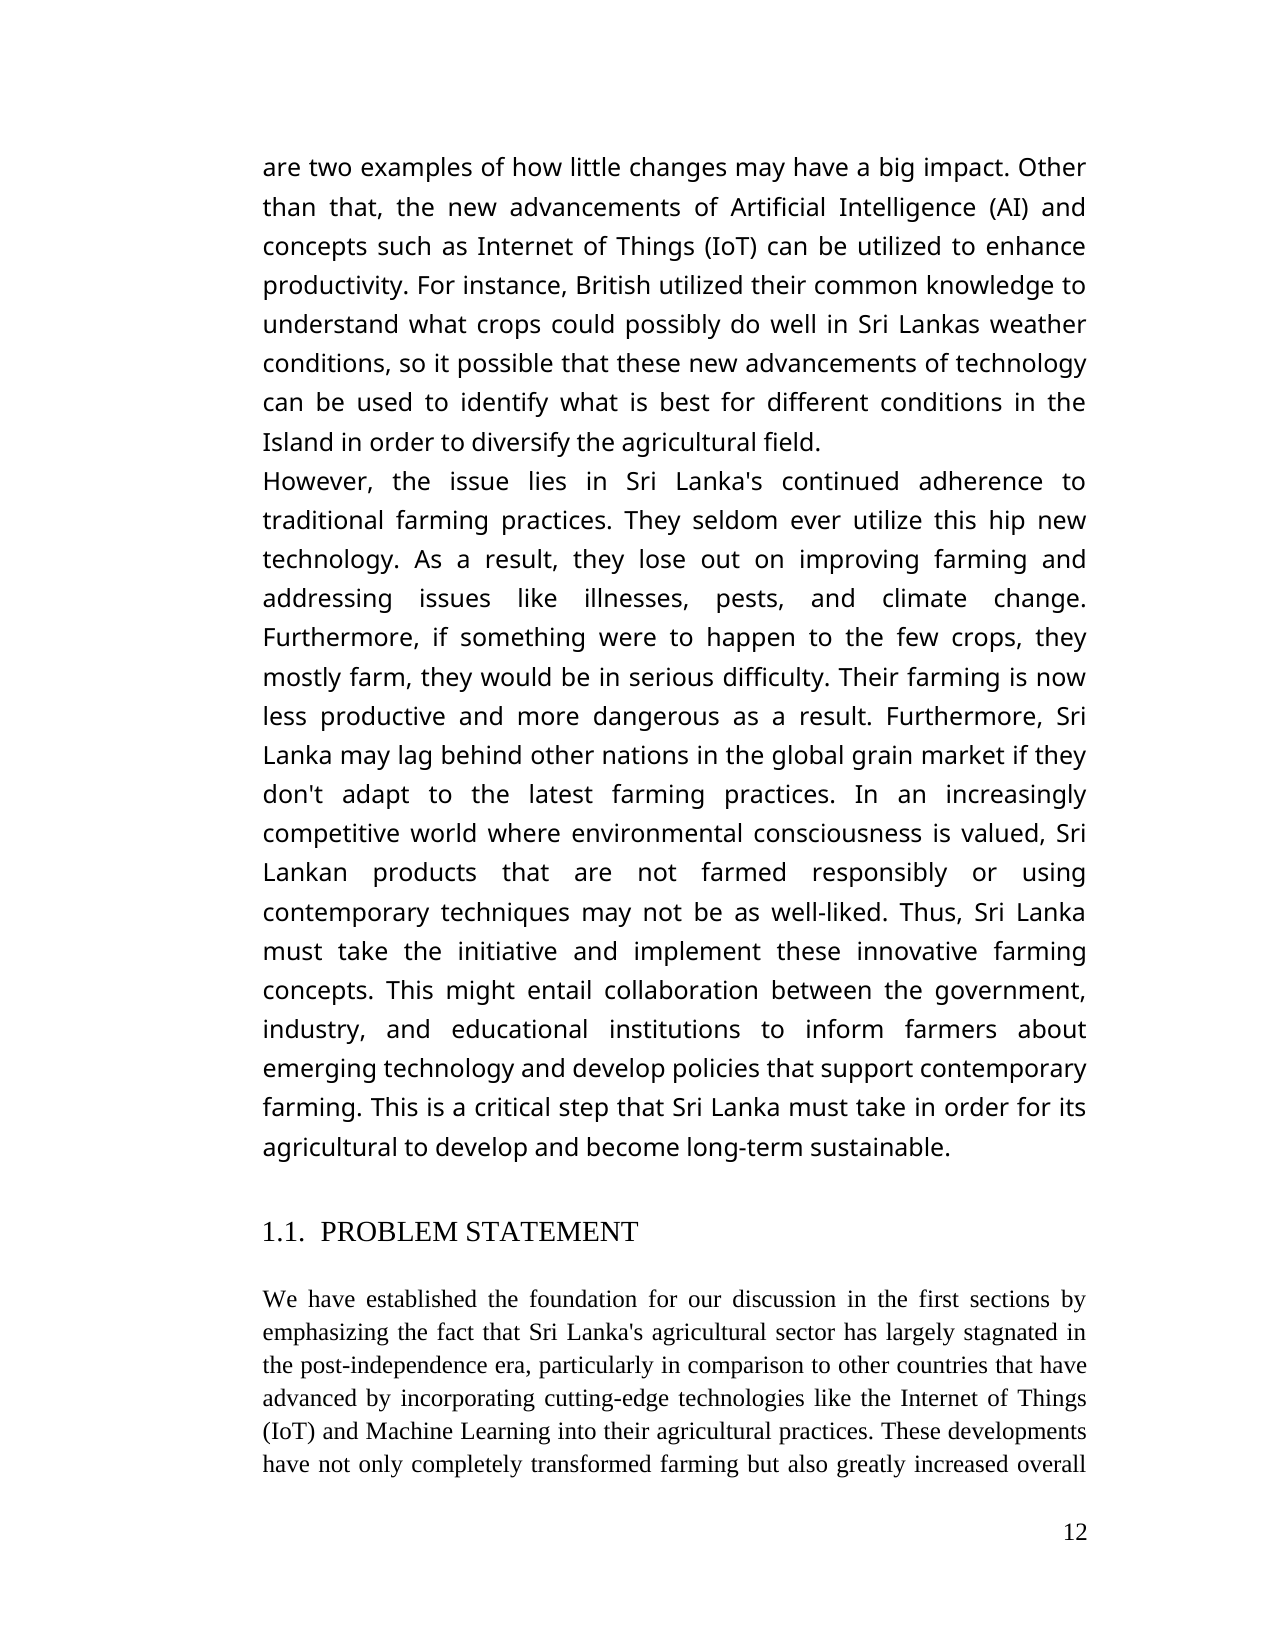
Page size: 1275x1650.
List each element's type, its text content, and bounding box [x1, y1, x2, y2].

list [262, 1284, 1087, 1478]
list However, the issue lies in Sri Lanka's continued adherence to traditional farming practices. They seldom ever utilize this hip new technology. As a result, they lose out on improving farming and addressing issues like illnesses, pests, and climate change. Furthermore, if something were to happen to the few crops, they mostly farm, they would be in serious difficulty. Their farming is now less productive and more dangerous as a result. Furthermore, Sri Lanka may lag behind other nations in the global grain market if they don't adapt to the latest farming practices. In an increasingly competitive world where environmental consciousness is valued, Sri Lankan products that are not farmed responsibly or using contemporary techniques may not be as well-liked. Thus, Sri Lanka must take the initiative and implement these innovative farming concepts. This might entail collaboration between the government, industry, and educational institutions to inform farmers about emerging technology and develop policies that support contemporary farming. This is a critical step that Sri Lanka must take in order for its agricultural to develop and become long-term sustainable. [262, 463, 1087, 1163]
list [262, 150, 1087, 458]
subtitle PROBLEM STATEMENT [261, 1214, 1087, 1247]
